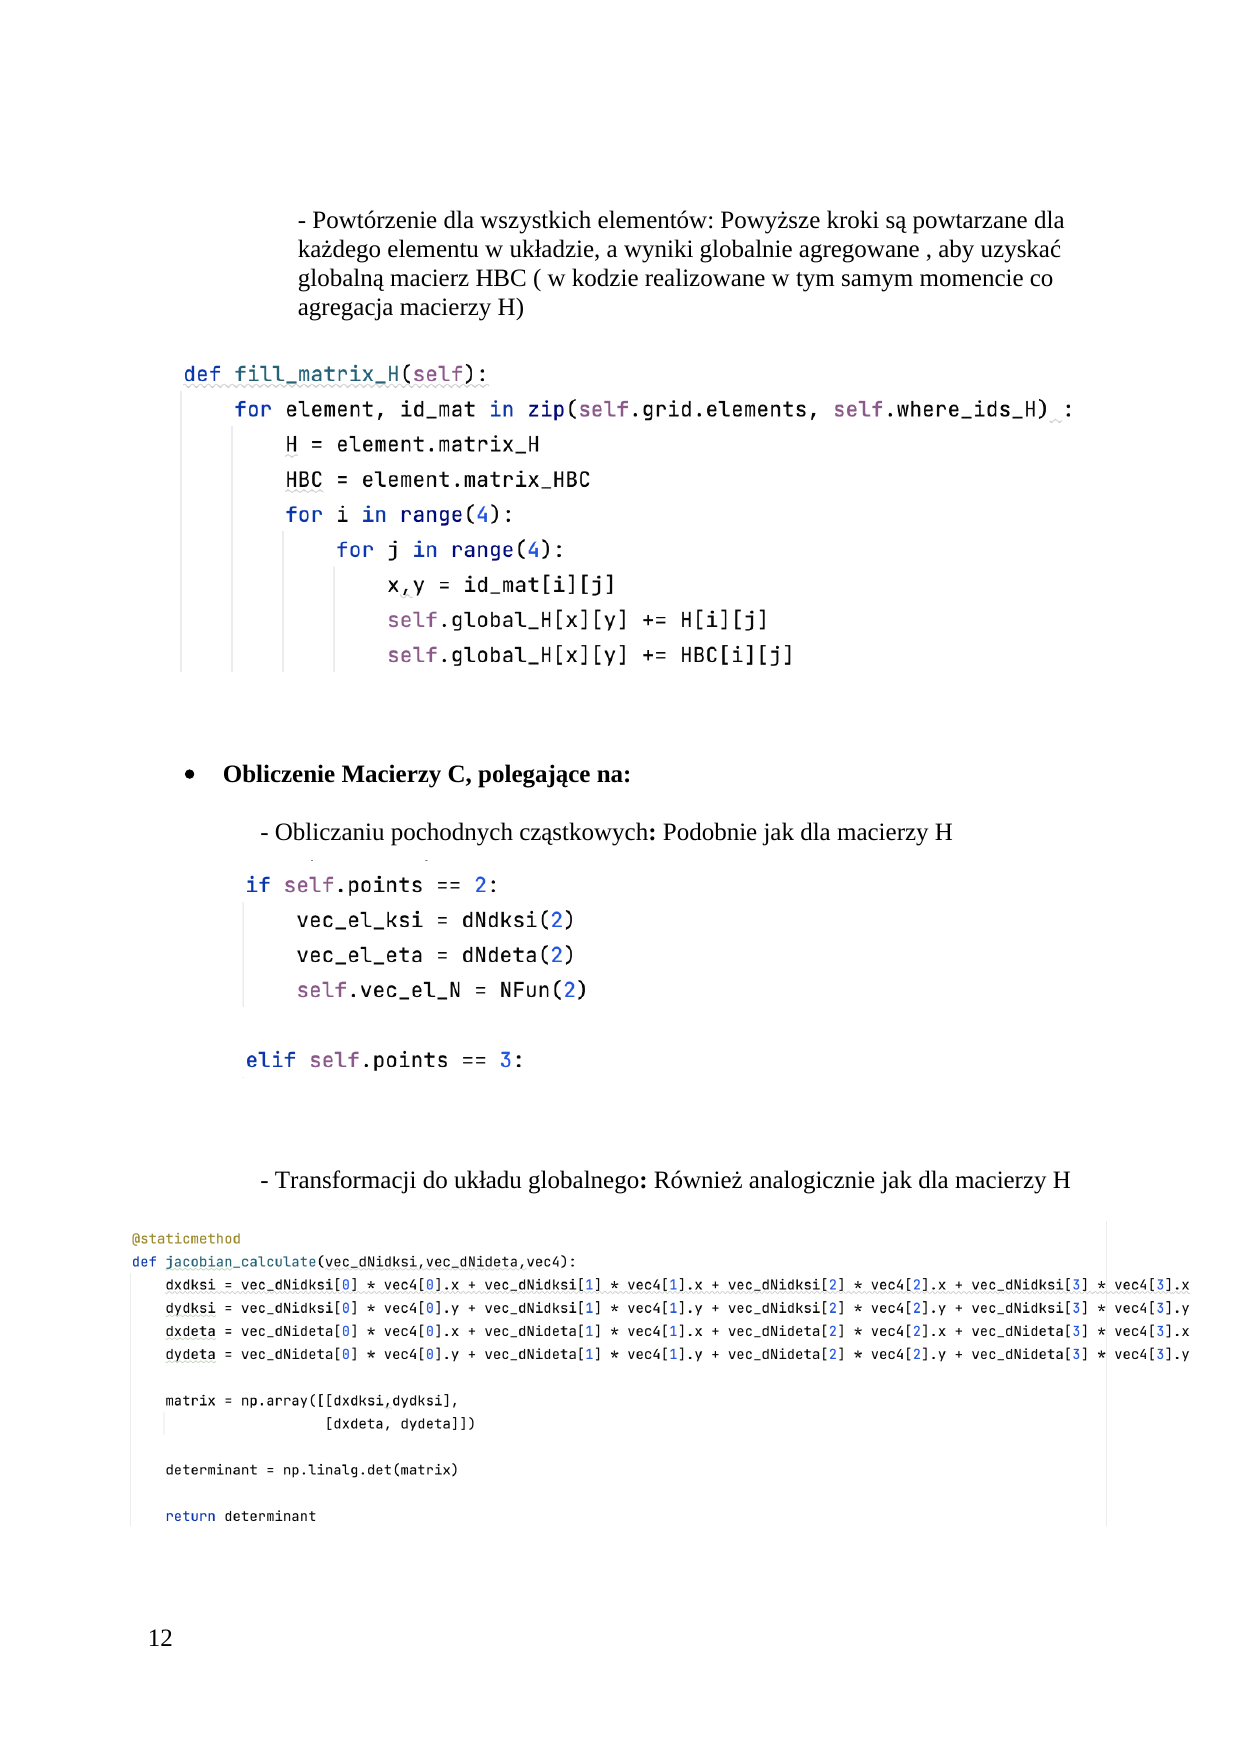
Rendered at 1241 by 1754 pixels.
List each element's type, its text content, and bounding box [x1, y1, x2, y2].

picture [223, 860, 608, 1078]
picture [175, 341, 1089, 673]
text - Powtórzenie dla wszystkich elementów: Powyższe kroki są powtarzane dla każdego elementu w układzie, a wyniki globalnie agregowane , aby uzyskać globalną macierz HBC ( w kodzie realizowane w tym samym momencie co agregacja macierzy H) [298, 206, 1093, 321]
picture [118, 1221, 1199, 1526]
text - Transformacji do układu globalnego: Również analogicznie jak dla macierzy H [260, 1165, 1093, 1193]
list Obliczenie Macierzy C, polegające na: [185, 759, 1093, 788]
text - Obliczaniu pochodnych cząstkowych: Podobnie jak dla macierzy H [260, 817, 1093, 846]
